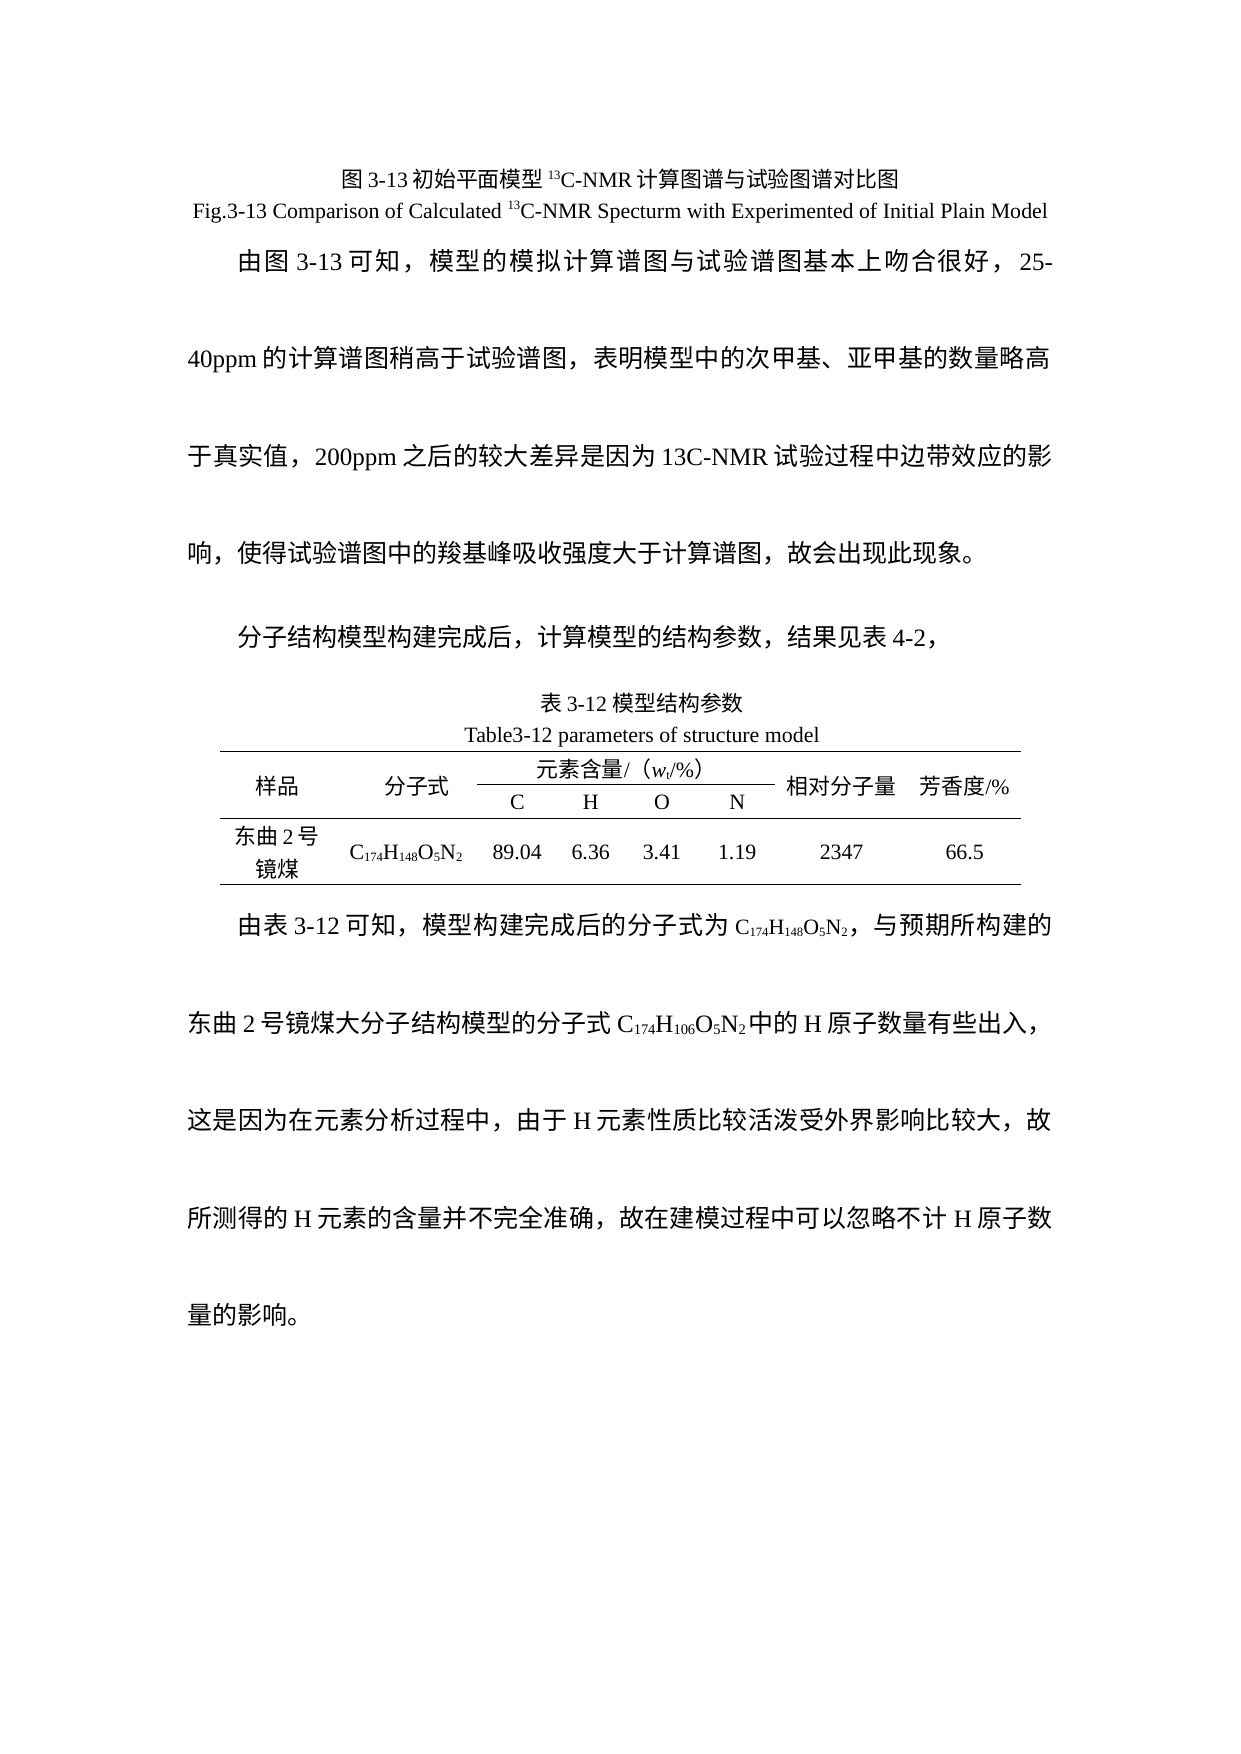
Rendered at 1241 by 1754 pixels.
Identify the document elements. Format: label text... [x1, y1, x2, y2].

table_header 分子式 [334, 752, 477, 818]
table_cell C174H148O5N2 [334, 819, 477, 884]
table_cell 89.04 [477, 819, 557, 884]
table_header 芳香度/% [908, 752, 1021, 818]
table_cell 66.5 [908, 819, 1021, 884]
table_cell 2347 [775, 819, 908, 884]
table_cell H [557, 785, 624, 818]
table_cell 1.19 [699, 819, 774, 884]
table_header 样品 [220, 752, 334, 818]
table_header 相对分子量 [775, 752, 908, 818]
text 图3-13初始平面模型13C-NMR计算图谱与试验图谱对比图 [187, 162, 1053, 194]
table_header 元素含量/（wt/%） [477, 752, 774, 784]
text Fig.3-13 Comparison of Calculated 13C-NMR Specturm with Experimented of Initial Plain Model [187, 194, 1053, 227]
table_cell N [699, 785, 774, 818]
text 分子结构模型构建完成后，计算模型的结构参数，结果见表4-2， [187, 603, 1053, 668]
table_cell C [477, 785, 557, 818]
table_cell 3.41 [624, 819, 699, 884]
text Table3-12 parameters of structure model [187, 718, 1053, 751]
text 由表3-12可知，模型构建完成后的分子式为C174H148O5N2，与预期所构建的东曲2号镜煤大分子结构模型的分子式C174H106O5N2中的H原子数量有些出入，这是因为在元素分析过程中，由于H元素性质比较活泼受外界影响比较大，故所测得的H元素的含量并不完全准确，故在建模过程中可以忽略不计H原子数量的影响。 [187, 891, 1053, 1346]
text 由图3-13可知，模型的模拟计算谱图与试验谱图基本上吻合很好，25-40ppm的计算谱图稍高于试验谱图，表明模型中的次甲基、亚甲基的数量略高于真实值，200ppm之后的较大差异是因为13C-NMR试验过程中边带效应的影响，使得试验谱图中的羧基峰吸收强度大于计算谱图，故会出现此现象。 [187, 227, 1053, 584]
table_cell O [624, 785, 699, 818]
text 表3-12 模型结构参数 [187, 686, 1053, 718]
table_cell 东曲2号镜煤 [220, 819, 334, 884]
table_cell 6.36 [557, 819, 624, 884]
